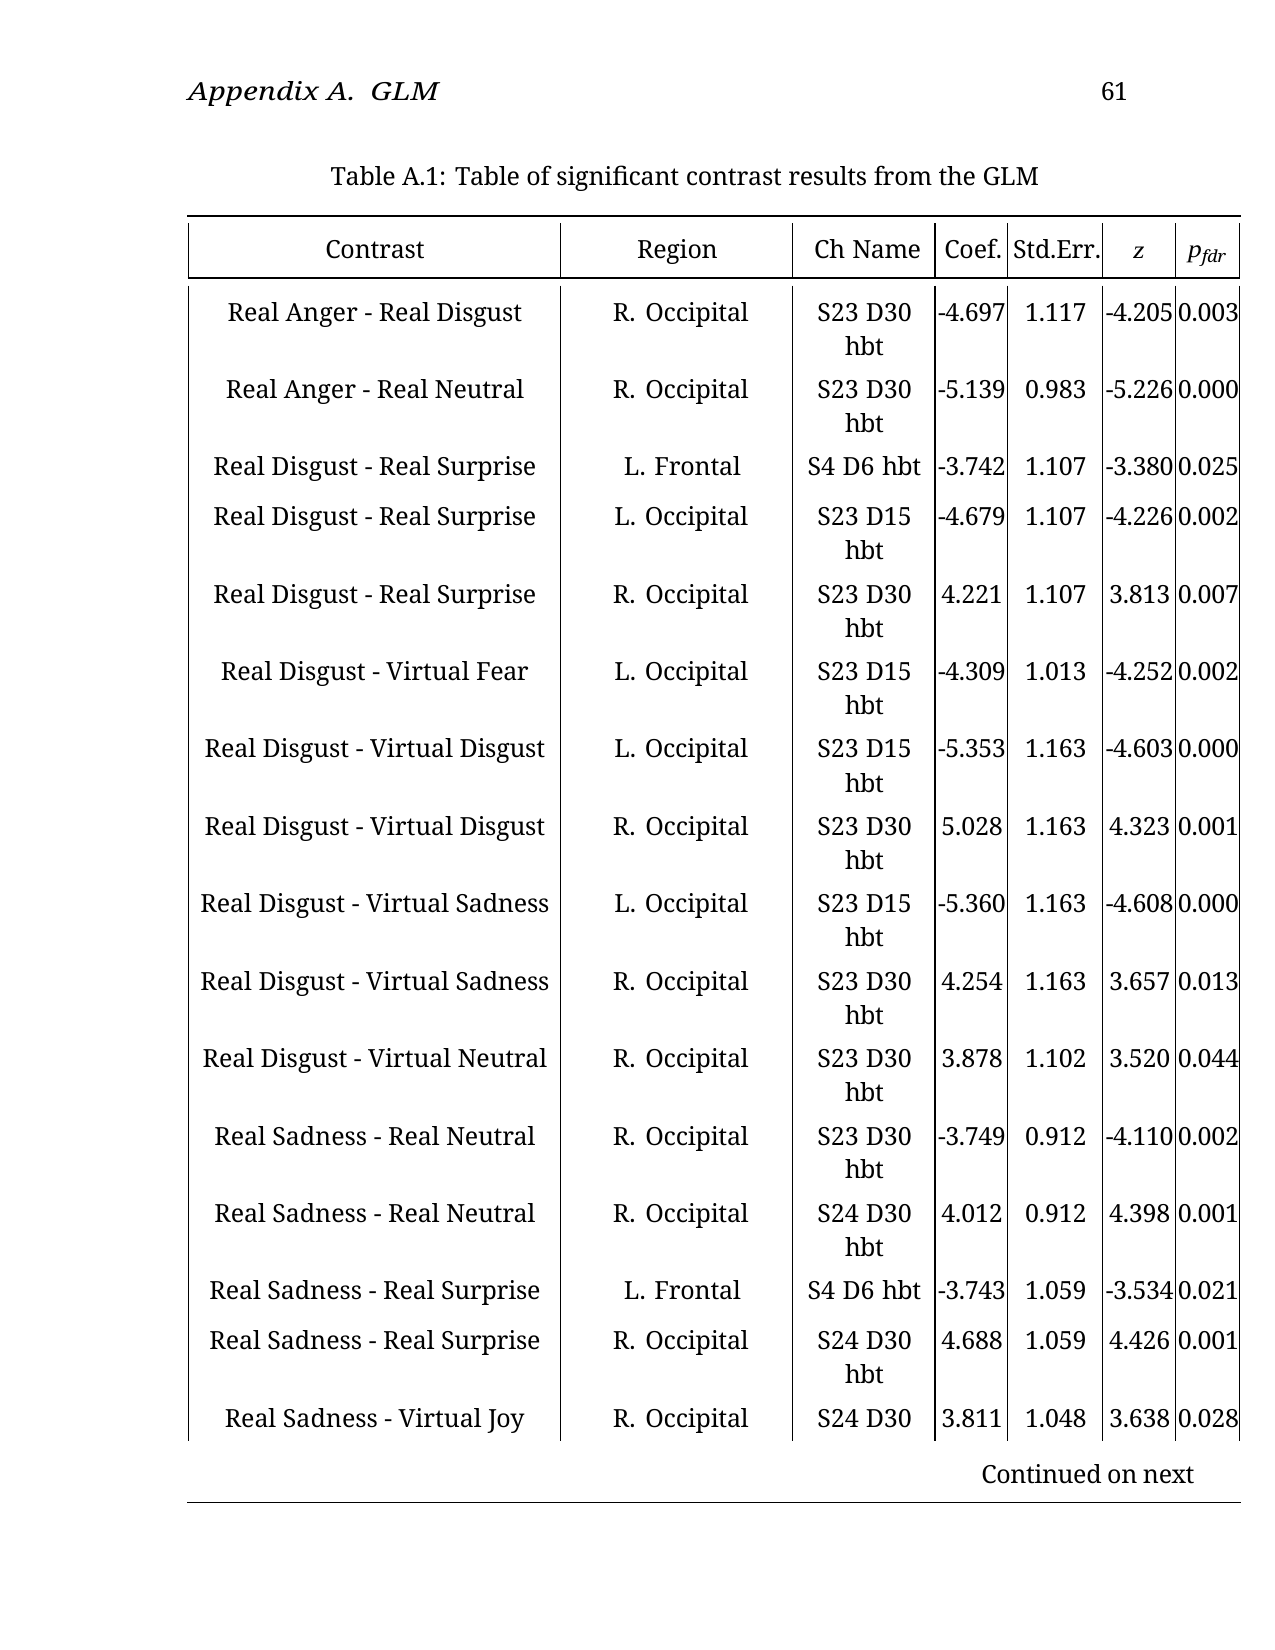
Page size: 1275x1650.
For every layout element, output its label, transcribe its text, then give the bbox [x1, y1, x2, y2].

table_cell S23 D30 hbt [793, 363, 934, 440]
table_cell 3.811 [936, 1391, 1007, 1441]
table_cell R. Occipital [561, 1186, 792, 1264]
table_cell Real Disgust - Virtual Sadness [189, 877, 560, 954]
table_cell -4.252 [1103, 645, 1175, 722]
table_cell S24 D30 hbt [793, 1186, 934, 1264]
table_cell -3.534 [1103, 1264, 1175, 1313]
table_cell -3.743 [936, 1264, 1007, 1313]
table_cell -5.139 [936, 363, 1007, 440]
table_cell 4.323 [1103, 799, 1175, 877]
table_cell S4 D6 hbt [793, 440, 934, 490]
table_cell Real Sadness - Real Surprise [189, 1314, 560, 1391]
table_header R. Occipital [561, 286, 792, 362]
table_cell 0.912 [1008, 1186, 1102, 1264]
table_cell 0.025 [1176, 440, 1239, 490]
table_cell 3.878 [936, 1031, 1007, 1109]
table_cell S23 D15 hbt [793, 722, 934, 799]
table_cell Real Anger - Real Neutral [189, 363, 560, 440]
table_cell 4.254 [936, 954, 1007, 1031]
table_cell 3.520 [1103, 1031, 1175, 1109]
table_cell 1.163 [1008, 722, 1102, 799]
table_cell 0.000 [1176, 722, 1239, 799]
table_cell -3.749 [936, 1109, 1007, 1186]
table_cell S23 D30 hbt [793, 1109, 934, 1186]
table_cell -3.380 [1103, 440, 1175, 490]
table_header Ch Name [793, 223, 934, 277]
table_cell 0.002 [1176, 490, 1239, 567]
table_cell Real Disgust - Virtual Fear [189, 645, 560, 722]
table_cell -5.353 [936, 722, 1007, 799]
table_header Region [561, 223, 792, 277]
table_cell 0.000 [1176, 363, 1239, 440]
table_header Std.Err. [1008, 223, 1102, 277]
table_cell R. Occipital [561, 1314, 792, 1391]
table_cell Real Disgust - Real Surprise [189, 567, 560, 644]
table_cell Real Sadness - Real Surprise [189, 1264, 560, 1313]
table_cell Real Sadness - Real Neutral [189, 1109, 560, 1186]
table_cell 0.000 [1176, 877, 1239, 954]
table_cell 3.813 [1103, 567, 1175, 644]
table_cell S23 D15 hbt [793, 490, 934, 567]
table_cell L. Occipital [561, 645, 792, 722]
table_cell L. Frontal [561, 440, 792, 490]
table_header Coef. [936, 223, 1007, 277]
table_cell 1.102 [1008, 1031, 1102, 1109]
table_cell R. Occipital [561, 799, 792, 877]
table_cell S23 D30 hbt [793, 567, 934, 644]
table_cell 1.048 [1008, 1391, 1102, 1441]
table_cell S4 D6 hbt [793, 1264, 934, 1313]
table_cell 3.657 [1103, 954, 1175, 1031]
table_cell 4.398 [1103, 1186, 1175, 1264]
table_cell -4.603 [1103, 722, 1175, 799]
table_cell R. Occipital [561, 567, 792, 644]
table_cell 1.163 [1008, 954, 1102, 1031]
table_cell 1.107 [1008, 567, 1102, 644]
table_cell R. Occipital [561, 1391, 792, 1441]
table_cell 4.426 [1103, 1314, 1175, 1391]
table_cell 0.021 [1176, 1264, 1239, 1313]
table_cell Real Disgust - Virtual Neutral [189, 1031, 560, 1109]
table_header 1.117 [1008, 286, 1102, 362]
table_cell L. Occipital [561, 490, 792, 567]
table_cell Real Sadness - Real Neutral [189, 1186, 560, 1264]
table_header Contrast [189, 223, 560, 277]
table_cell Real Disgust - Virtual Sadness [189, 954, 560, 1031]
table_header -4.697 [936, 286, 1007, 362]
table_header 0.003 [1176, 286, 1239, 362]
table_cell -4.226 [1103, 490, 1175, 567]
table_cell 1.059 [1008, 1264, 1102, 1313]
table_cell -4.309 [936, 645, 1007, 722]
table_header Real Anger - Real Disgust [189, 286, 560, 362]
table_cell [189, 1391, 560, 1441]
table_cell S24 D30 hbt [793, 1391, 934, 1441]
table_cell R. Occipital [561, 954, 792, 1031]
table_cell 1.107 [1008, 490, 1102, 567]
table_cell L. Occipital [561, 877, 792, 954]
table_cell 0.912 [1008, 1109, 1102, 1186]
table_header S23 D30 hbt [793, 286, 934, 362]
table_cell Real Disgust - Real Surprise [189, 440, 560, 490]
table_cell 1.163 [1008, 877, 1102, 954]
table_cell 0.001 [1176, 1186, 1239, 1264]
table_cell 0.044 [1176, 1031, 1239, 1109]
table_cell 0.007 [1176, 567, 1239, 644]
table_cell Real Disgust - Virtual Disgust [189, 722, 560, 799]
table_cell 1.107 [1008, 440, 1102, 490]
table_cell R. Occipital [561, 1109, 792, 1186]
table_cell -5.360 [936, 877, 1007, 954]
table_header -4.205 [1103, 286, 1175, 362]
table_header z [1103, 223, 1175, 277]
table_cell S23 D15 hbt [793, 645, 934, 722]
table_cell -4.110 [1103, 1109, 1175, 1186]
table_cell L. Frontal [561, 1264, 792, 1313]
table_cell 0.001 [1176, 1314, 1239, 1391]
table_cell Real Disgust - Real Surprise [189, 490, 560, 567]
table_cell -3.742 [936, 440, 1007, 490]
table_cell 1.163 [1008, 799, 1102, 877]
table_cell 0.013 [1176, 954, 1239, 1031]
table_cell 1.013 [1008, 645, 1102, 722]
table_cell S24 D30 hbt [793, 1314, 934, 1391]
table_cell 0.028 [1176, 1391, 1239, 1441]
table_cell 0.002 [1176, 645, 1239, 722]
table_cell 4.012 [936, 1186, 1007, 1264]
table_cell 0.001 [1176, 799, 1239, 877]
table_cell 4.688 [936, 1314, 1007, 1391]
table_cell Real Disgust - Virtual Disgust [189, 799, 560, 877]
table_cell 0.983 [1008, 363, 1102, 440]
table_cell R. Occipital [561, 363, 792, 440]
table_cell 3.638 [1103, 1391, 1175, 1441]
table_cell R. Occipital [561, 1031, 792, 1109]
table_cell -4.608 [1103, 877, 1175, 954]
table_cell S23 D15 hbt [793, 877, 934, 954]
table_cell S23 D30 hbt [793, 799, 934, 877]
table_cell 4.221 [936, 567, 1007, 644]
table_cell L. Occipital [561, 722, 792, 799]
table_cell 5.028 [936, 799, 1007, 877]
table_cell -4.679 [936, 490, 1007, 567]
table_cell S23 D30 hbt [793, 954, 934, 1031]
table_cell 0.002 [1176, 1109, 1239, 1186]
table_cell 1.059 [1008, 1314, 1102, 1391]
table_cell -5.226 [1103, 363, 1175, 440]
table_cell S23 D30 hbt [793, 1031, 934, 1109]
table_header pfdr [1176, 223, 1239, 277]
